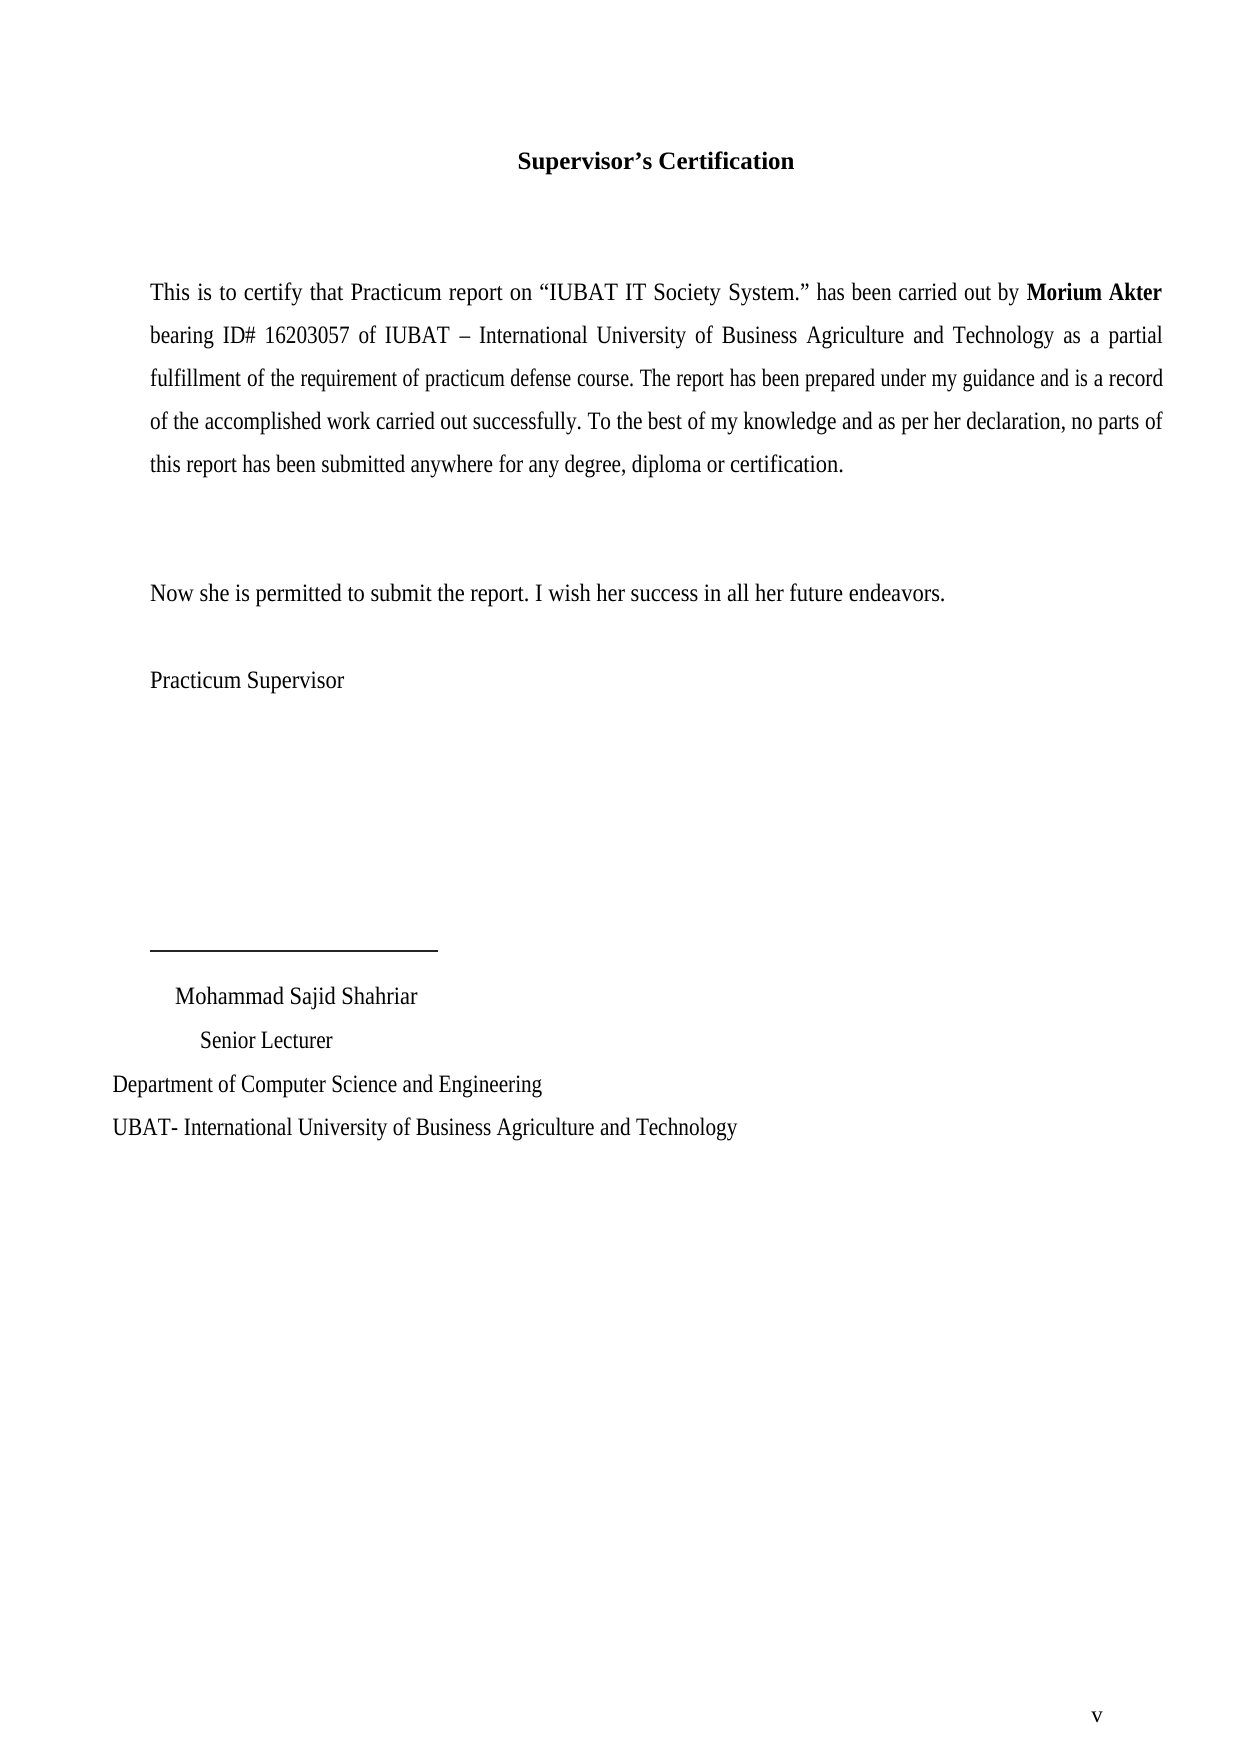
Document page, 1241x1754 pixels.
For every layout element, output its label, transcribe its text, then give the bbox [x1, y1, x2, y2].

text UBAT- International University of Business Agriculture and Technology [112, 1112, 1173, 1141]
subtitle Supervisor’s Certification [446, 146, 866, 175]
text Now she is permitted to submit the report. I wish her success in all her future endeavors. [150, 578, 1173, 607]
text Practicum Supervisor [150, 665, 1173, 694]
text Mohammad Sajid Shahriar [112, 924, 1173, 1010]
text This is to certify that Practicum report on “IUBAT IT Society System.” has been carried out by Morium Akter bearing ID# 16203057 of IUBAT – International University of Business Agriculture and Technology as a partial fulfillment of the requirement of practicum defense course. The report has been prepared under my guidance and is a record of the accomplished work carried out successfully. To the best of my knowledge and as per her declaration, no parts of this report has been submitted anywhere for any degree, diploma or certification. [150, 277, 1163, 478]
text Senior Lecturer [112, 1025, 1173, 1054]
text Department of Computer Science and Engineering [112, 1069, 1173, 1097]
